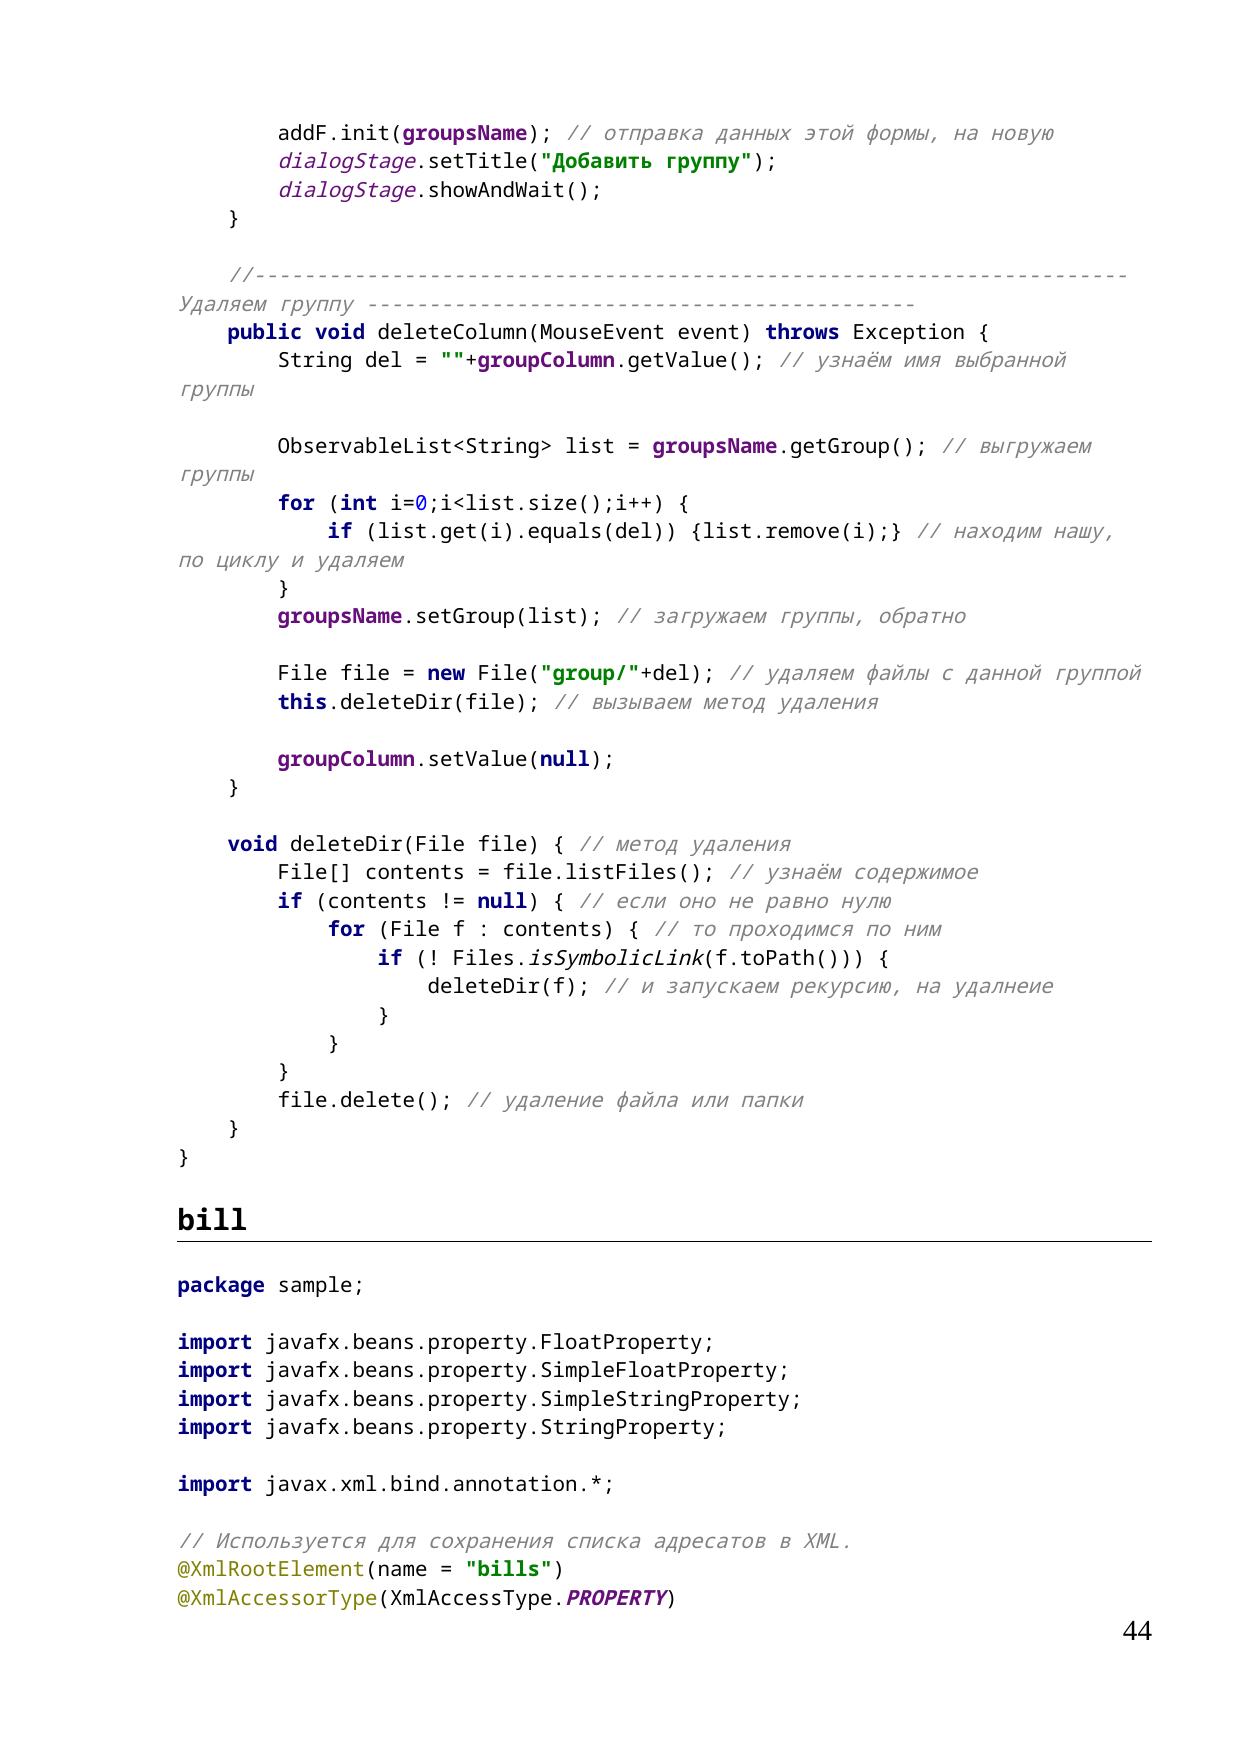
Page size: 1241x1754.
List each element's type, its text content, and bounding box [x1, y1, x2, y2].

text bill [177, 1199, 1152, 1241]
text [177, 118, 1152, 1170]
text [177, 1270, 1152, 1611]
